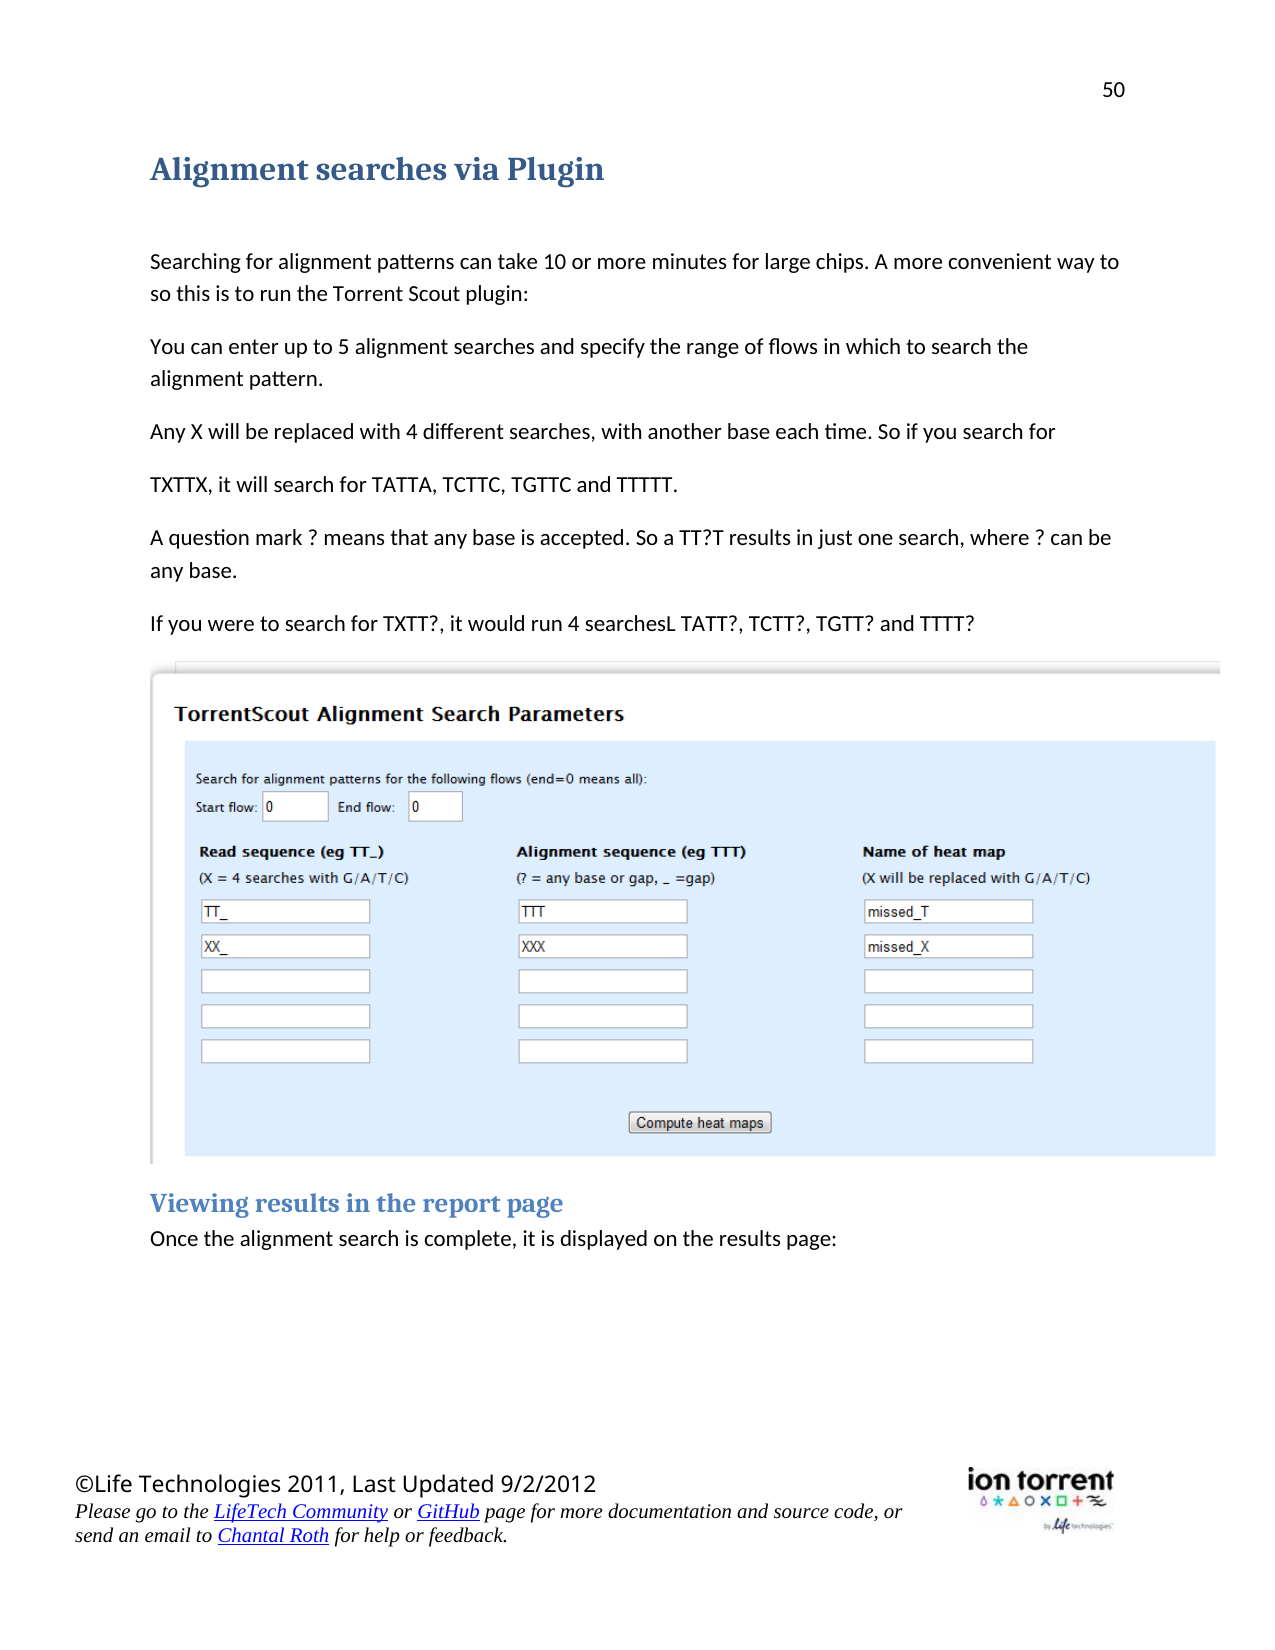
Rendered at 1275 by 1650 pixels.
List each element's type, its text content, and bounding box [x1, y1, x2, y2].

text Searching for alignment patterns can take 10 or more minutes for large chips. A more convenient way to so this is to run the Torrent Scout plugin: [150, 247, 1125, 307]
text TXTTX, it will search for TATTA, TCTTC, TGTTC and TTTTT. [150, 471, 1125, 498]
text Once the alignment search is complete, it is displayed on the results page: [150, 1224, 1125, 1252]
text Any X will be replaced with 4 different searches, with another base each time. So if you search for [150, 417, 1125, 446]
subtitle Alignment searches via Plugin [150, 150, 1125, 188]
picture [968, 1467, 1114, 1534]
picture [150, 661, 1221, 1164]
text A question mark ? means that any base is accepted. So a TT?T results in just one search, where ? can be any base. [150, 523, 1125, 584]
text You can enter up to 5 alignment searches and specify the range of flows in which to search the alignment pattern. [150, 332, 1125, 392]
text If you were to search for TXTT?, it would run 4 searchesL TATT?, TCTT?, TGTT? and TTTT? [150, 609, 1125, 637]
subtitle Viewing results in the report page [150, 1188, 1125, 1219]
